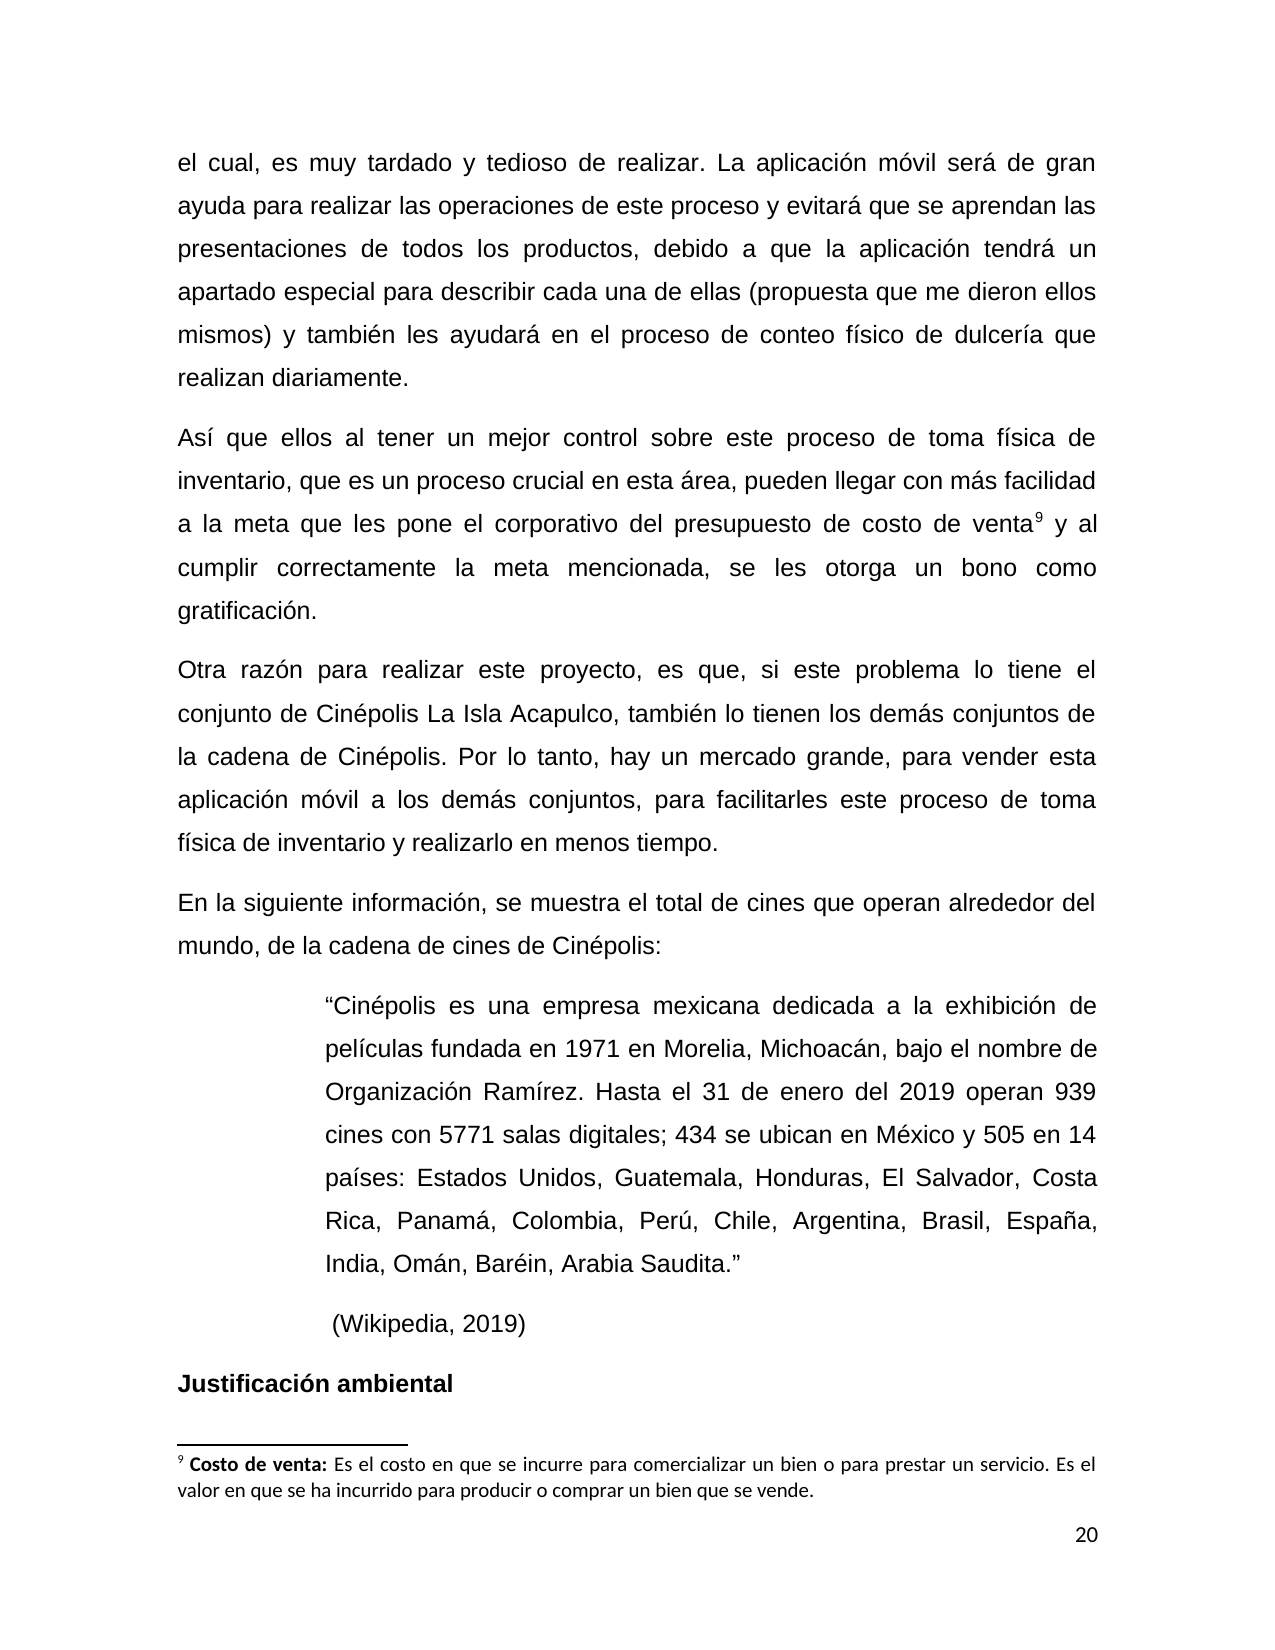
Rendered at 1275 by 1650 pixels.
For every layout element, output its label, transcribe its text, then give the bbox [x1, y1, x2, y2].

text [177, 148, 1098, 392]
text “Cinépolis es una empresa mexicana dedicada a la exhibición de películas fundada en 1971 en Morelia, Michoacán, bajo el nombre de Organización Ramírez. Hasta el 31 de enero del 2019 operan 939 cines con 5771 salas digitales; 434 se ubican en México y 505 en 14 países: Estados Unidos, Guatemala, Honduras, El Salvador, Costa Rica, Panamá, Colombia, Perú, Chile, Argentina, Brasil, España, India, Omán, Baréin, Arabia Saudita.” [325, 991, 1098, 1278]
text En la siguiente información, se muestra el total de cines que operan alrededor del mundo, de la cadena de cines de Cinépolis: [177, 888, 1098, 959]
text Otra razón para realizar este proyecto, es que, si este problema lo tiene el conjunto de Cinépolis La Isla Acapulco, también lo tienen los demás conjuntos de la cadena de Cinépolis. Por lo tanto, hay un mercado grande, para vender esta aplicación móvil a los demás conjuntos, para facilitarles este proceso de toma física de inventario y realizarlo en menos tiempo. [177, 655, 1098, 857]
text Así que ellos al tener un mejor control sobre este proceso de toma física de inventario, que es un proceso crucial en esta área, pueden llegar con más facilidad a la meta que les pone el corporativo del presupuesto de costo de venta y al cumplir correctamente la meta mencionada, se les otorga un bono como gratificación. [177, 423, 1098, 624]
text Justificación ambiental [177, 1369, 1098, 1398]
